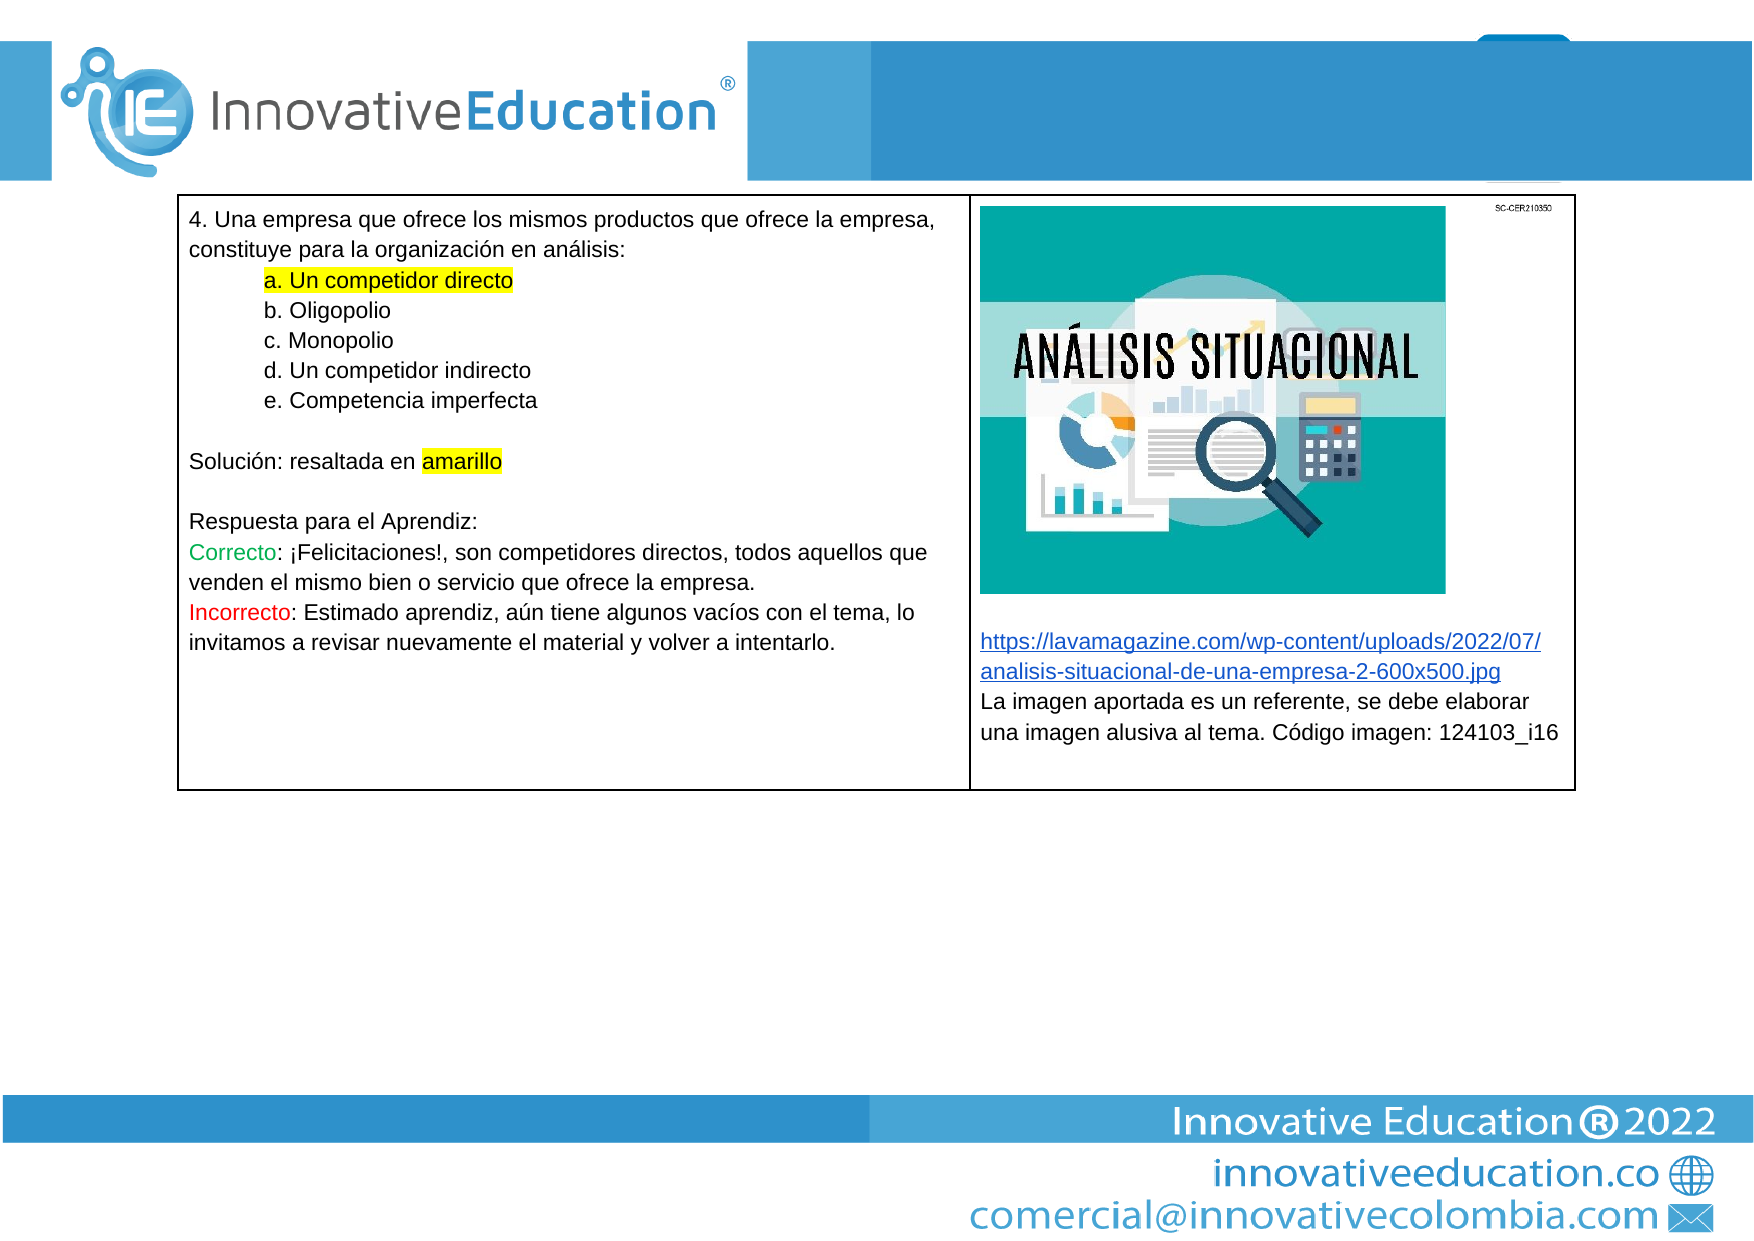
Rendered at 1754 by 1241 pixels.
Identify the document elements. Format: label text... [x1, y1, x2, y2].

picture [2, 1093, 1754, 1239]
table_cell https://lavamagazine.com/wp-content/uploads/2022/07/analisis-situacional-de-una-empresa-2-600x500.jpg La imagen aportada es un referente, se debe elaborar una imagen alusiva al tema. Código imagen: 124103_i16 [971, 196, 1574, 789]
picture [980, 206, 1446, 594]
picture [0, 28, 1752, 194]
table_cell 4. Una empresa que ofrece los mismos productos que ofrece la empresa, constituye para la organización en análisis: a. Un competidor directo b. Oligopolio c. Monopolio d. Un competidor indirecto e. Competencia imperfecta Solución: resaltada en amarillo Respuesta para el Aprendiz: Correcto: ¡Felicitaciones!, son competidores directos, todos aquellos que venden el mismo bien o servicio que ofrece la empresa. Incorrecto: Estimado aprendiz, aún tiene algunos vacíos con el tema, lo invitamos a revisar nuevamente el material y volver a intentarlo. [179, 196, 969, 789]
